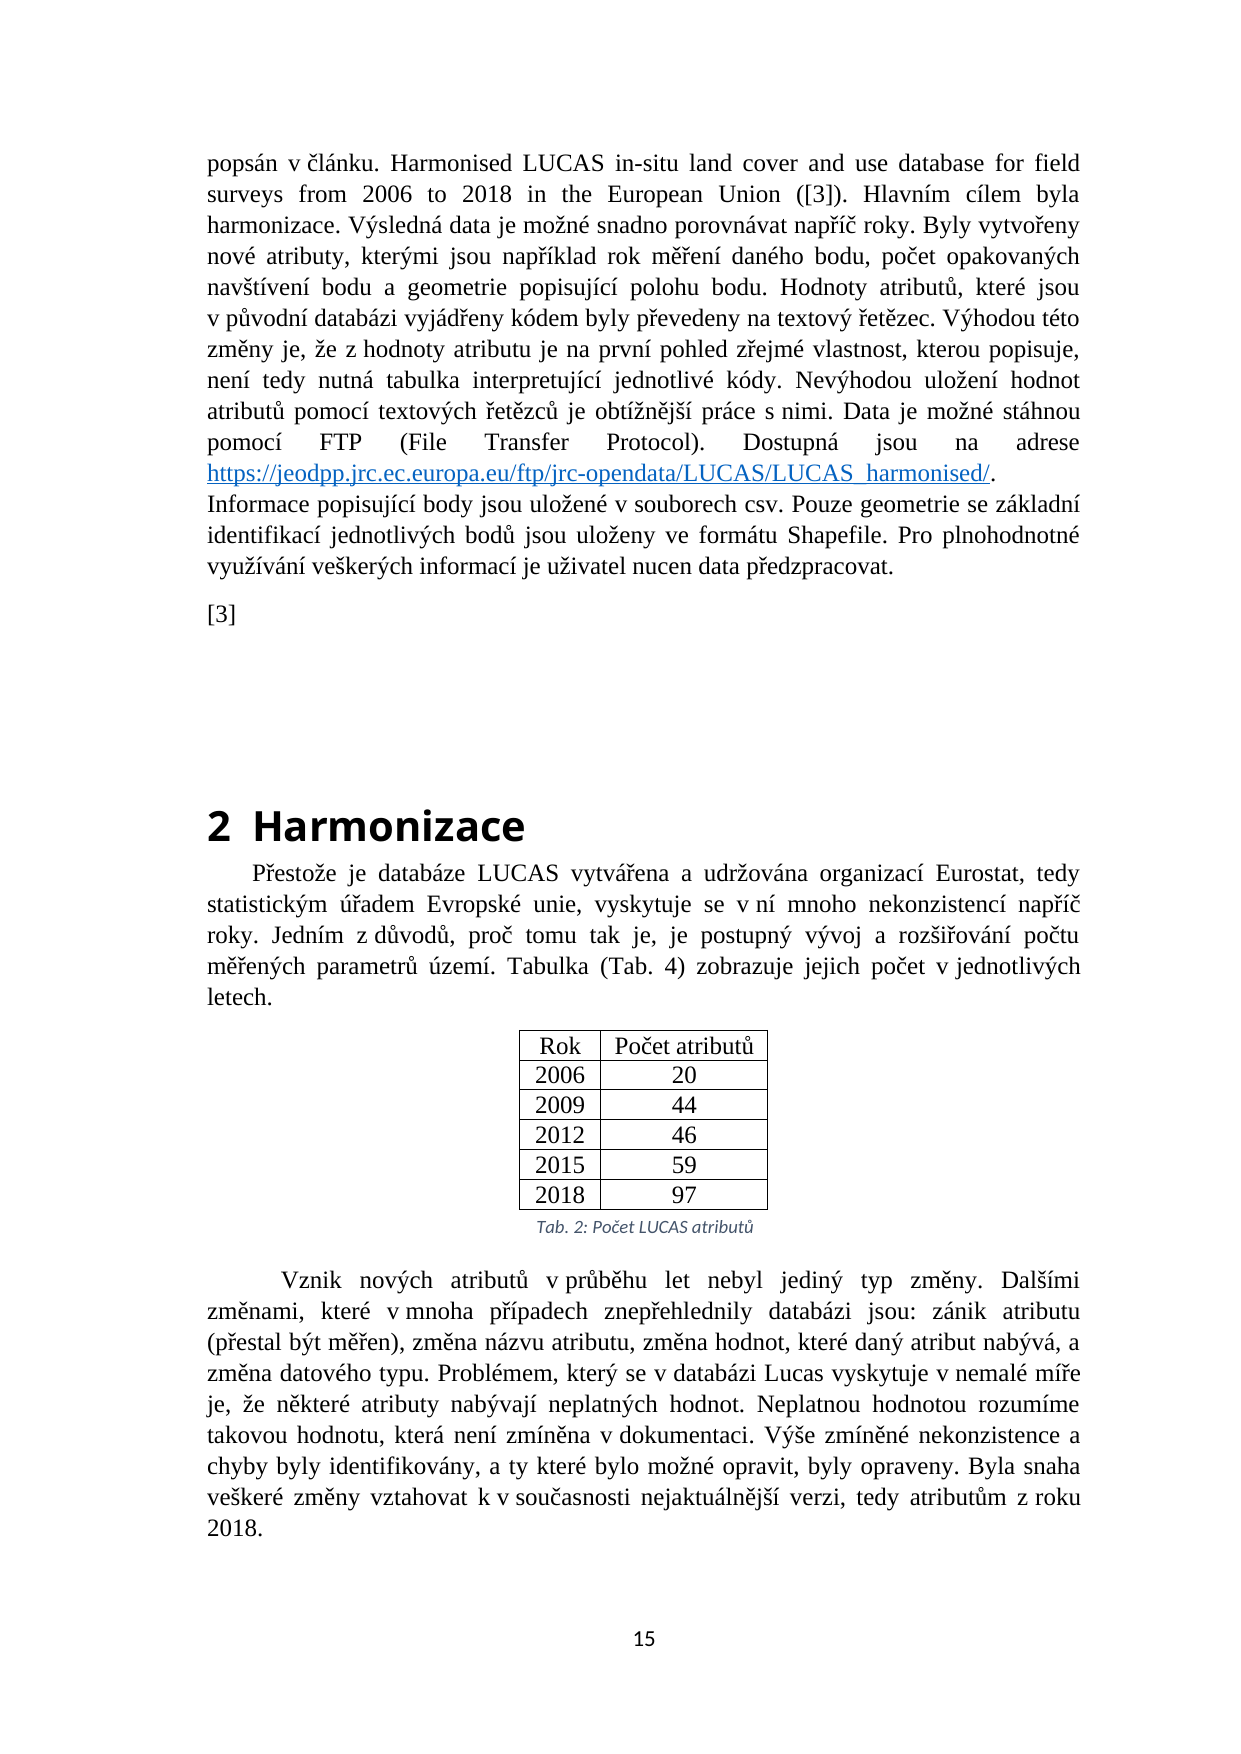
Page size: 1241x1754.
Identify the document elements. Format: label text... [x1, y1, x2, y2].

text [3] [207, 599, 1081, 628]
table_cell 2015 [520, 1150, 600, 1179]
table_cell 44 [601, 1090, 767, 1119]
table_cell 2012 [520, 1120, 600, 1149]
text Tab. 2: Počet LUCAS atributů [536, 1215, 756, 1238]
table_cell 46 [601, 1120, 767, 1149]
table_cell 2006 [520, 1061, 600, 1089]
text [207, 148, 1081, 580]
table_header Rok [520, 1031, 600, 1059]
table_header Počet atributů [601, 1031, 767, 1059]
table_cell 97 [601, 1180, 767, 1208]
table_cell 59 [601, 1150, 767, 1179]
subtitle Harmonizace [207, 796, 1081, 853]
table_cell 2009 [520, 1090, 600, 1119]
table_cell 20 [601, 1061, 767, 1089]
table_cell 2018 [520, 1180, 600, 1208]
text Přestože je databáze LUCAS vytvářena a udržována organizací Eurostat, tedy statistickým úřadem Evropské unie, vyskytuje se v ní mnoho nekonzistencí napříč roky. Jedním z důvodů, proč tomu tak je, je postupný vývoj a rozšiřování počtu měřených parametrů území. Tabulka (Tab. 4) zobrazuje jejich počet v jednotlivých letech. [207, 858, 1081, 1011]
text Vznik nových atributů v průběhu let nebyl jediný typ změny. Dalšími změnami, které v mnoha případech znepřehlednily databázi jsou: zánik atributu (přestal být měřen), změna názvu atributu, změna hodnot, které daný atribut nabývá, a změna datového typu. Problémem, který se v databázi Lucas vyskytuje v nemalé míře je, že některé atributy nabývají neplatných hodnot. Neplatnou hodnotou rozumíme takovou hodnotu, která není zmíněna v dokumentaci. Výše zmíněné nekonzistence a chyby byly identifikovány, a ty které bylo možné opravit, byly opraveny. Byla snaha veškeré změny vztahovat k v současnosti nejaktuálnější verzi, tedy atributům z roku 2018. [207, 1265, 1081, 1542]
